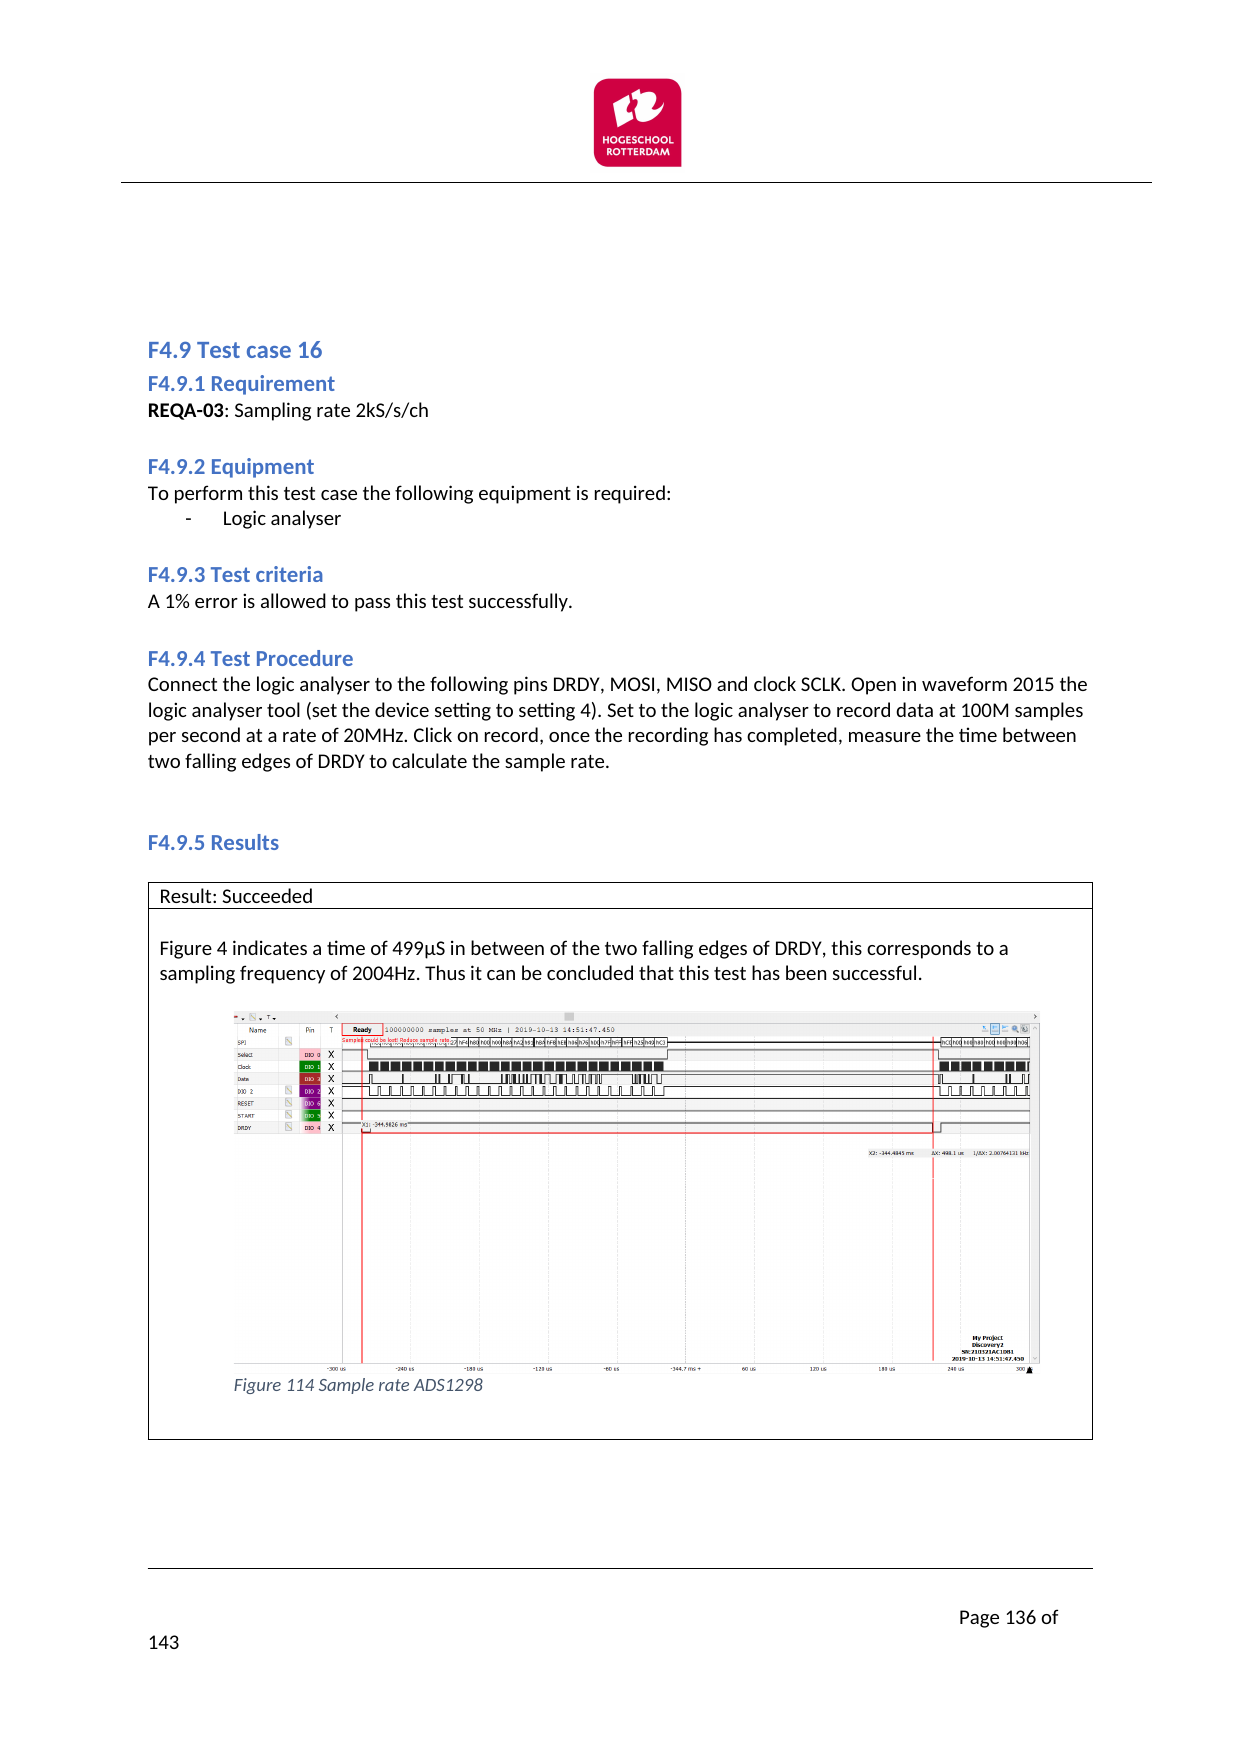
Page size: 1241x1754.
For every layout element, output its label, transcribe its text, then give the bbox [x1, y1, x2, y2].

text Connect the logic analyser to the following pins DRDY, MOSI, MISO and clock SCLK. Open in waveform 2015 the logic analyser tool (set the device setting to setting 4). Set to the logic analyser to record data at 100M samples per second at a rate of 20MHz. Click on record, once the recording has completed, measure the time between two falling edges of DRDY to calculate the sample rate. [148, 672, 1093, 773]
picture [590, 73, 685, 173]
text To perform this test case the following equipment is required: [148, 480, 1093, 506]
table_header Result: Succeeded [149, 883, 1092, 908]
list Logic analyser [185, 506, 1093, 531]
picture [233, 1011, 1040, 1374]
subtitle F4.9.3 Test criteria [148, 561, 1093, 589]
subtitle F4.9.5 Results [148, 828, 1093, 856]
subtitle F4.9.4 Test Procedure [148, 644, 1093, 672]
text A 1% error is allowed to pass this test successfully. [148, 589, 1093, 614]
subtitle F4.9.1 Requirement [148, 369, 1093, 397]
subtitle F4.9 Test case 16 [148, 334, 1093, 365]
text REQA-03: Sampling rate 2kS/s/ch [148, 397, 1093, 423]
table_cell Figure 4 indicates a time of 499µS in between of the two falling edges of DRDY, this corresponds to a sampling frequency of 2004Hz. Thus it can be concluded that this test has been successful. Figure 114 Sample rate ADS1298 [149, 909, 1092, 1439]
subtitle F4.9.2 Equipment [148, 452, 1093, 480]
